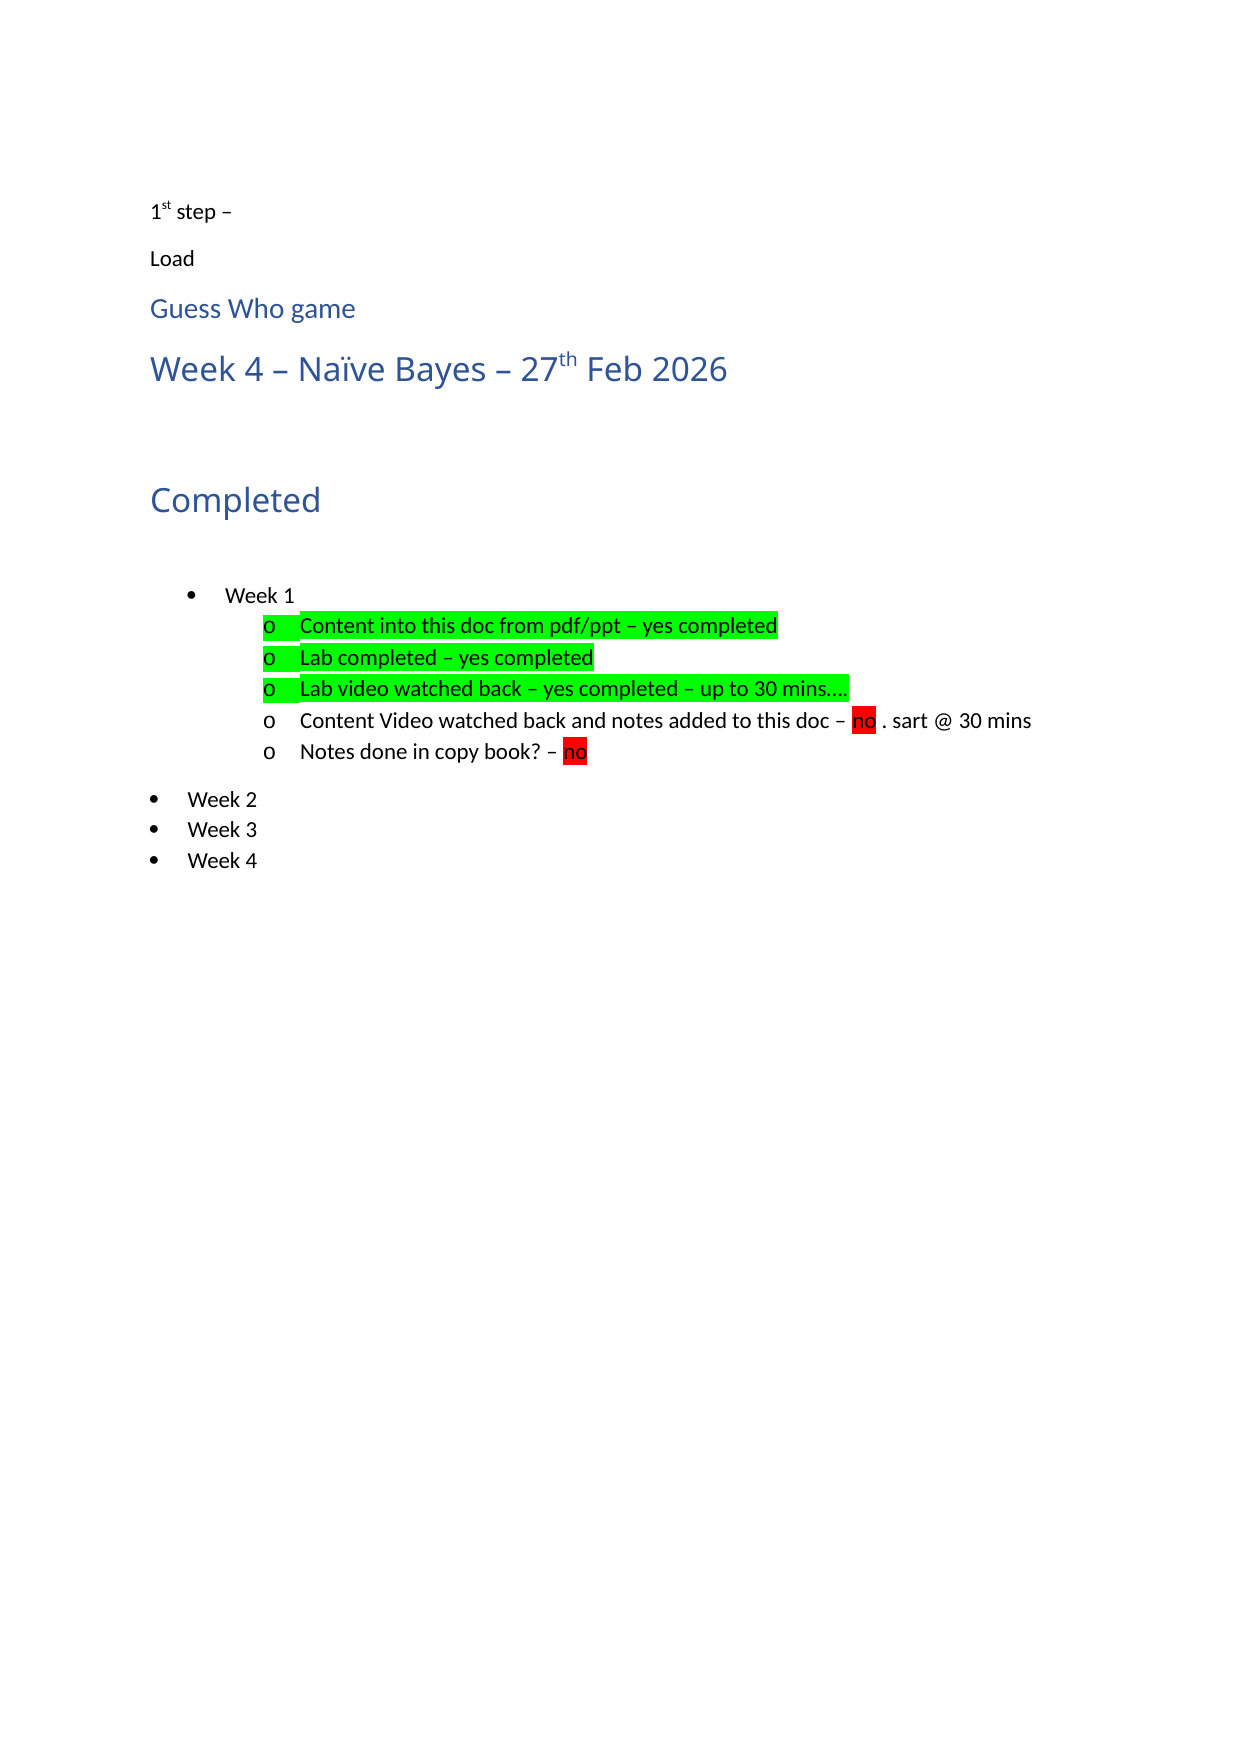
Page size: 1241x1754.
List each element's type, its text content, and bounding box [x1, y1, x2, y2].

list Week 2 [150, 785, 1090, 813]
list Week 3 [150, 816, 1090, 843]
list Content Video watched back and notes added to this doc – no . sart @ 30 mins [262, 706, 1090, 735]
text 1st step – [150, 197, 1090, 225]
list Week 4 [150, 846, 1090, 874]
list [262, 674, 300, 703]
list Week 1 [187, 581, 1090, 609]
text Load [150, 244, 1090, 272]
list Content into this doc from pdf/ppt – yes completed [300, 611, 1090, 641]
list Lab video watched back – yes completed – up to 30 mins…. [300, 674, 1090, 703]
subtitle Completed [150, 477, 1090, 522]
subtitle Week 4 – Naïve Bayes – 27th Feb 2026 [150, 346, 1090, 391]
list Notes done in copy book? – no [262, 737, 1090, 766]
subtitle Guess Who game [150, 291, 1090, 326]
list Lab completed – yes completed [300, 643, 1090, 672]
